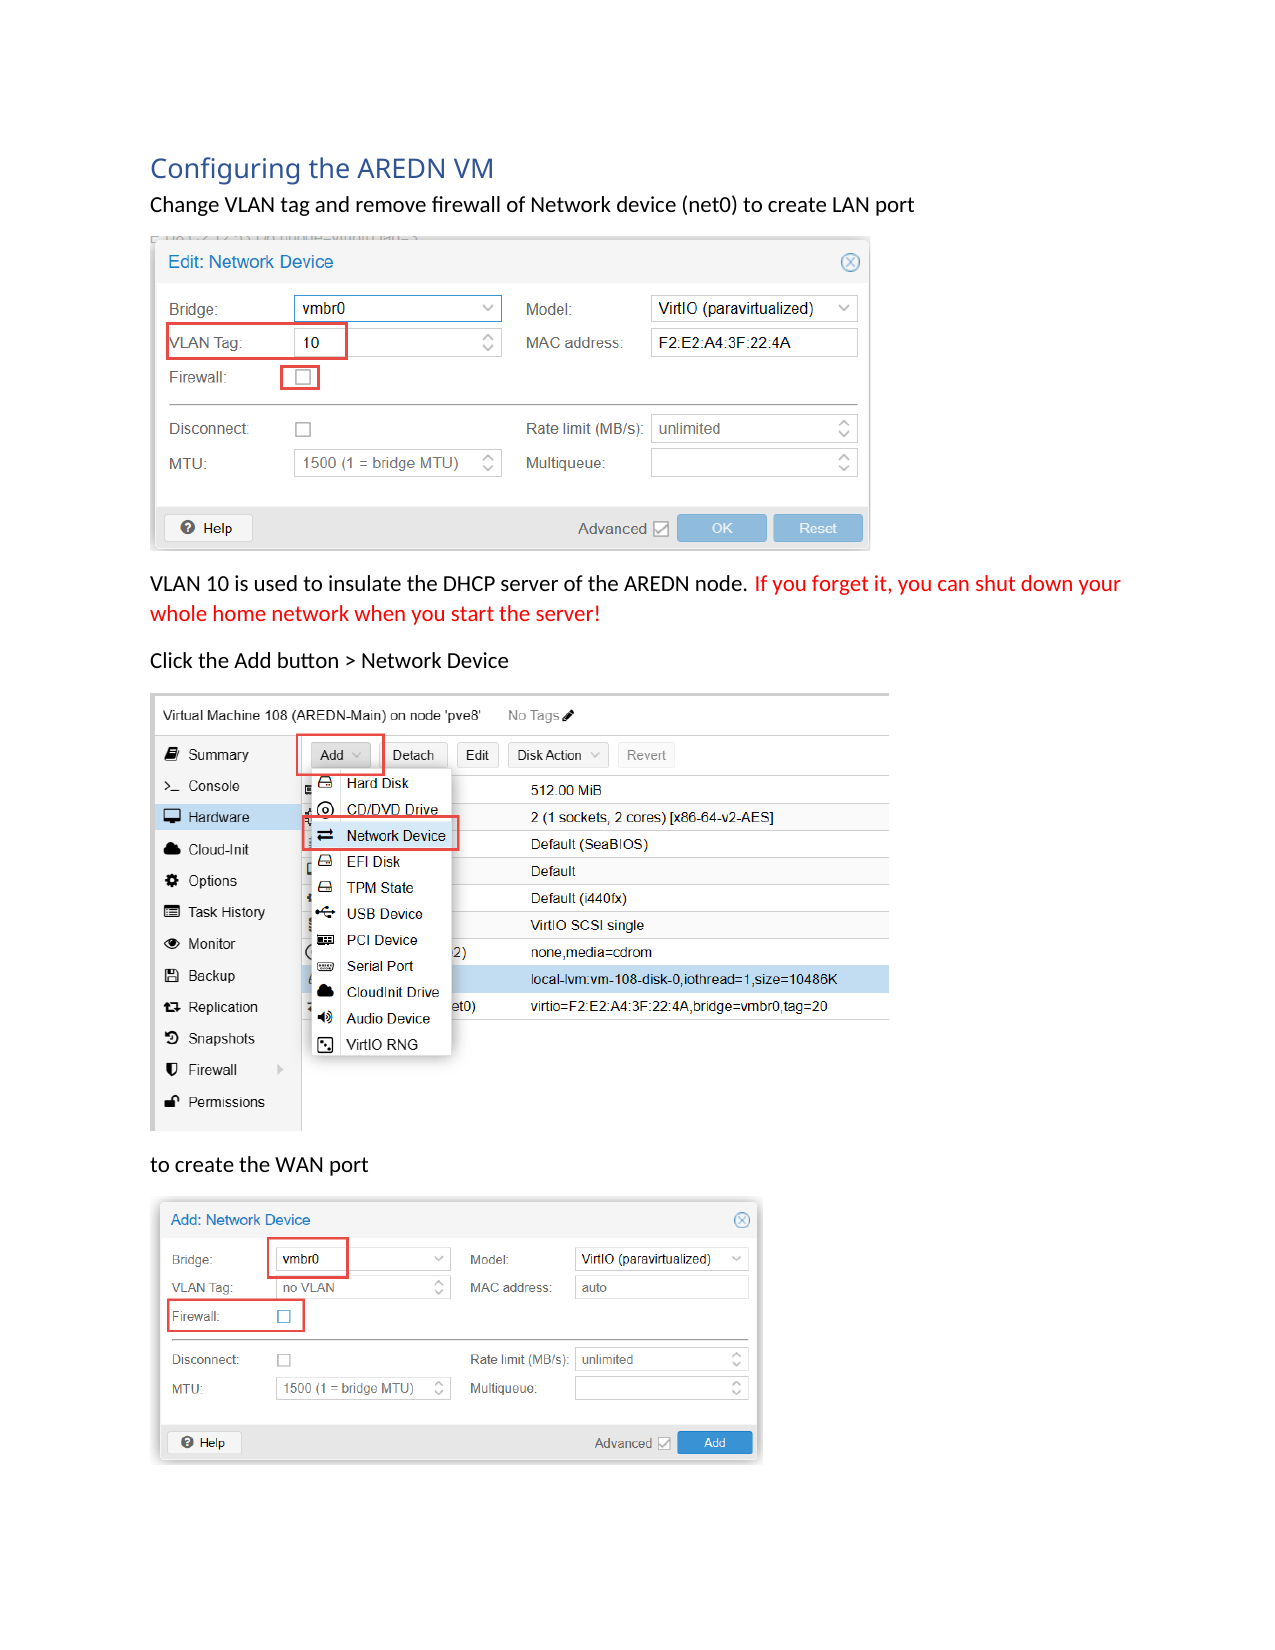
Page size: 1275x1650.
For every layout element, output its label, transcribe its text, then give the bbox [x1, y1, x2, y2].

text to create the WAN port [150, 1150, 1125, 1178]
picture [150, 1196, 763, 1465]
picture [150, 693, 889, 1131]
text Click the Add button > Network Device [150, 646, 1125, 674]
text VLAN 10 is used to insulate the DHCP server of the AREDN node. If you forget it, you can shut down your whole home network when you start the server! [150, 569, 1125, 627]
text Change VLAN tag and remove firewall of Network device (net0) to create LAN port [150, 190, 1125, 218]
picture [150, 236, 871, 551]
subtitle Configuring the AREDN VM [150, 150, 1125, 187]
